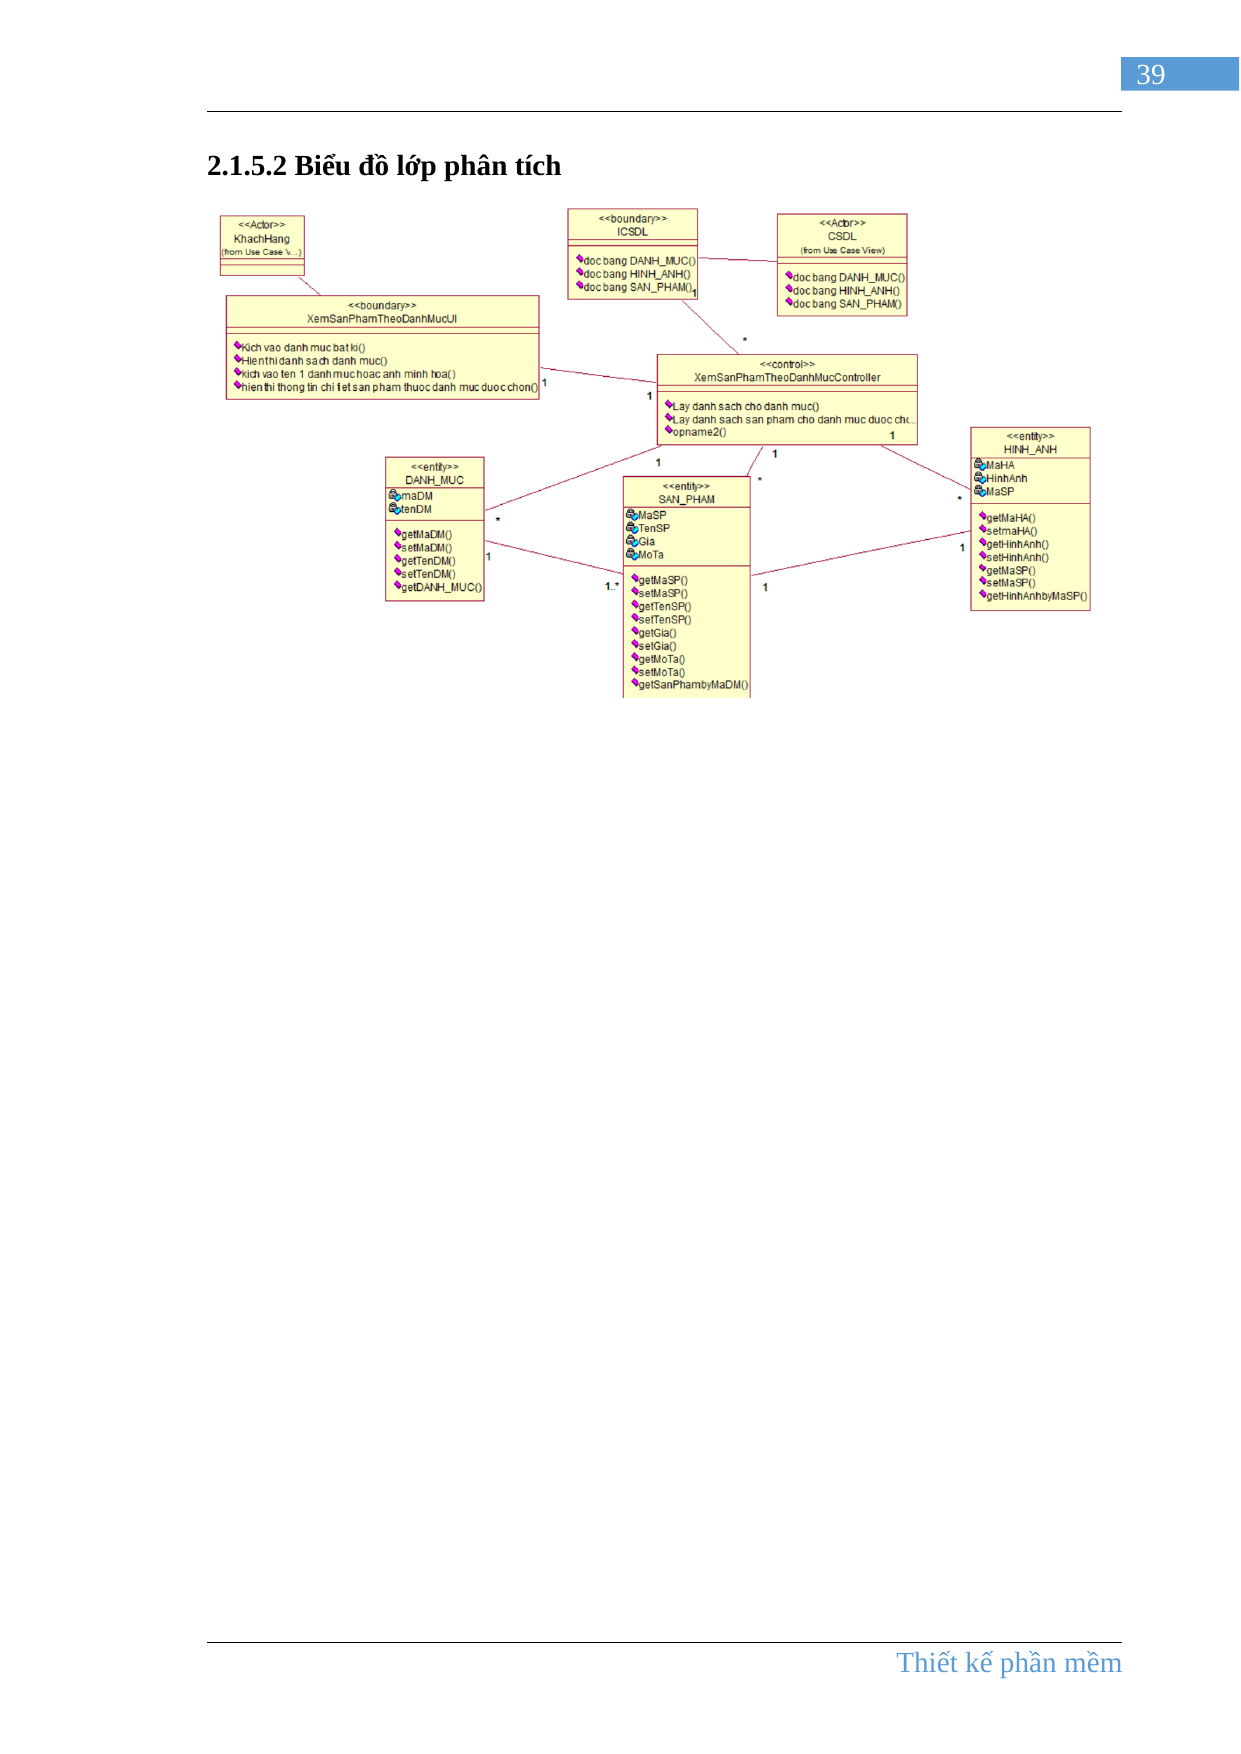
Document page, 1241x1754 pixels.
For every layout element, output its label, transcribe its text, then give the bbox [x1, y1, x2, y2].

picture [206, 198, 1123, 698]
subtitle 2.1.5.2 Biểu đồ lớp phân tích [207, 148, 1122, 181]
